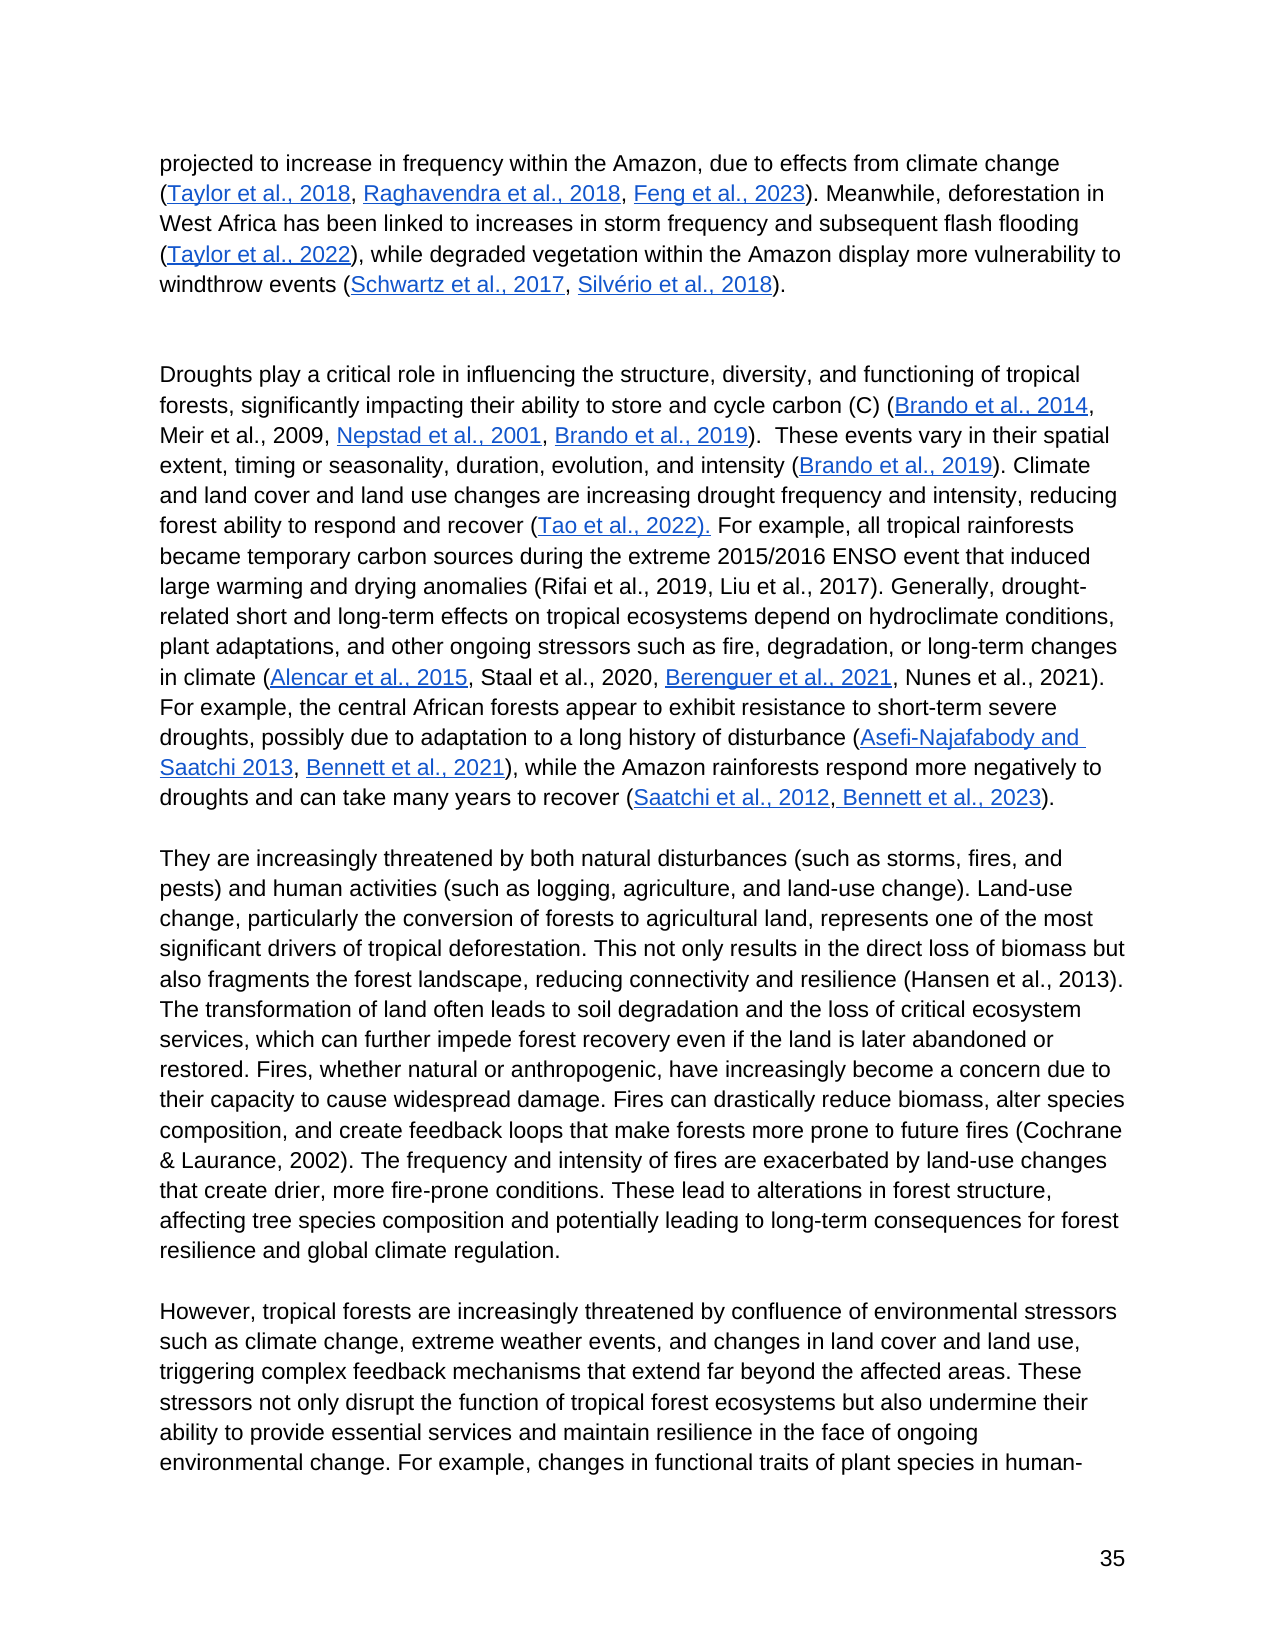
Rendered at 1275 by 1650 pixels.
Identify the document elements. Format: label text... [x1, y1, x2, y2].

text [159, 150, 1125, 297]
text Droughts play a critical role in influencing the structure, diversity, and functioning of tropical forests, significantly impacting their ability to store and cycle carbon (C) (Brando et al., 2014, Meir et al., 2009, Nepstad et al., 2001, Brando et al., 2019). These events vary in their spatial extent, timing or seasonality, duration, evolution, and intensity (Brando et al., 2019). Climate and land cover and land use changes are increasing drought frequency and intensity, reducing forest ability to respond and recover (Tao et al., 2022). For example, all tropical rainforests became temporary carbon sources during the extreme 2015/2016 ENSO event that induced large warming and drying anomalies (Rifai et al., 2019, Liu et al., 2017). Generally, drought-related short and long-term effects on tropical ecosystems depend on hydroclimate conditions, plant adaptations, and other ongoing stressors such as fire, degradation, or long-term changes in climate (Alencar et al., 2015, Staal et al., 2020, Berenguer et al., 2021, Nunes et al., 2021). For example, the central African forests appear to exhibit resistance to short-term severe droughts, possibly due to adaptation to a long history of disturbance (Asefi-Najafabody and Saatchi 2013, Bennett et al., 2021), while the Amazon rainforests respond more negatively to droughts and can take many years to recover (Saatchi et al., 2012, Bennett et al., 2023). [159, 361, 1125, 811]
text They are increasingly threatened by both natural disturbances (such as storms, fires, and pests) and human activities (such as logging, agriculture, and land-use change). Land-use change, particularly the conversion of forests to agricultural land, represents one of the most significant drivers of tropical deforestation. This not only results in the direct loss of biomass but also fragments the forest landscape, reducing connectivity and resilience (Hansen et al., 2013). The transformation of land often leads to soil degradation and the loss of critical ecosystem services, which can further impede forest recovery even if the land is later abandoned or restored. Fires, whether natural or anthropogenic, have increasingly become a concern due to their capacity to cause widespread damage. Fires can drastically reduce biomass, alter species composition, and create feedback loops that make forests more prone to future fires (Cochrane & Laurance, 2002). The frequency and intensity of fires are exacerbated by land-use changes that create drier, more fire-prone conditions. These lead to alterations in forest structure, affecting tree species composition and potentially leading to long-term consequences for forest resilience and global climate regulation. [159, 845, 1125, 1264]
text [159, 1298, 1125, 1475]
